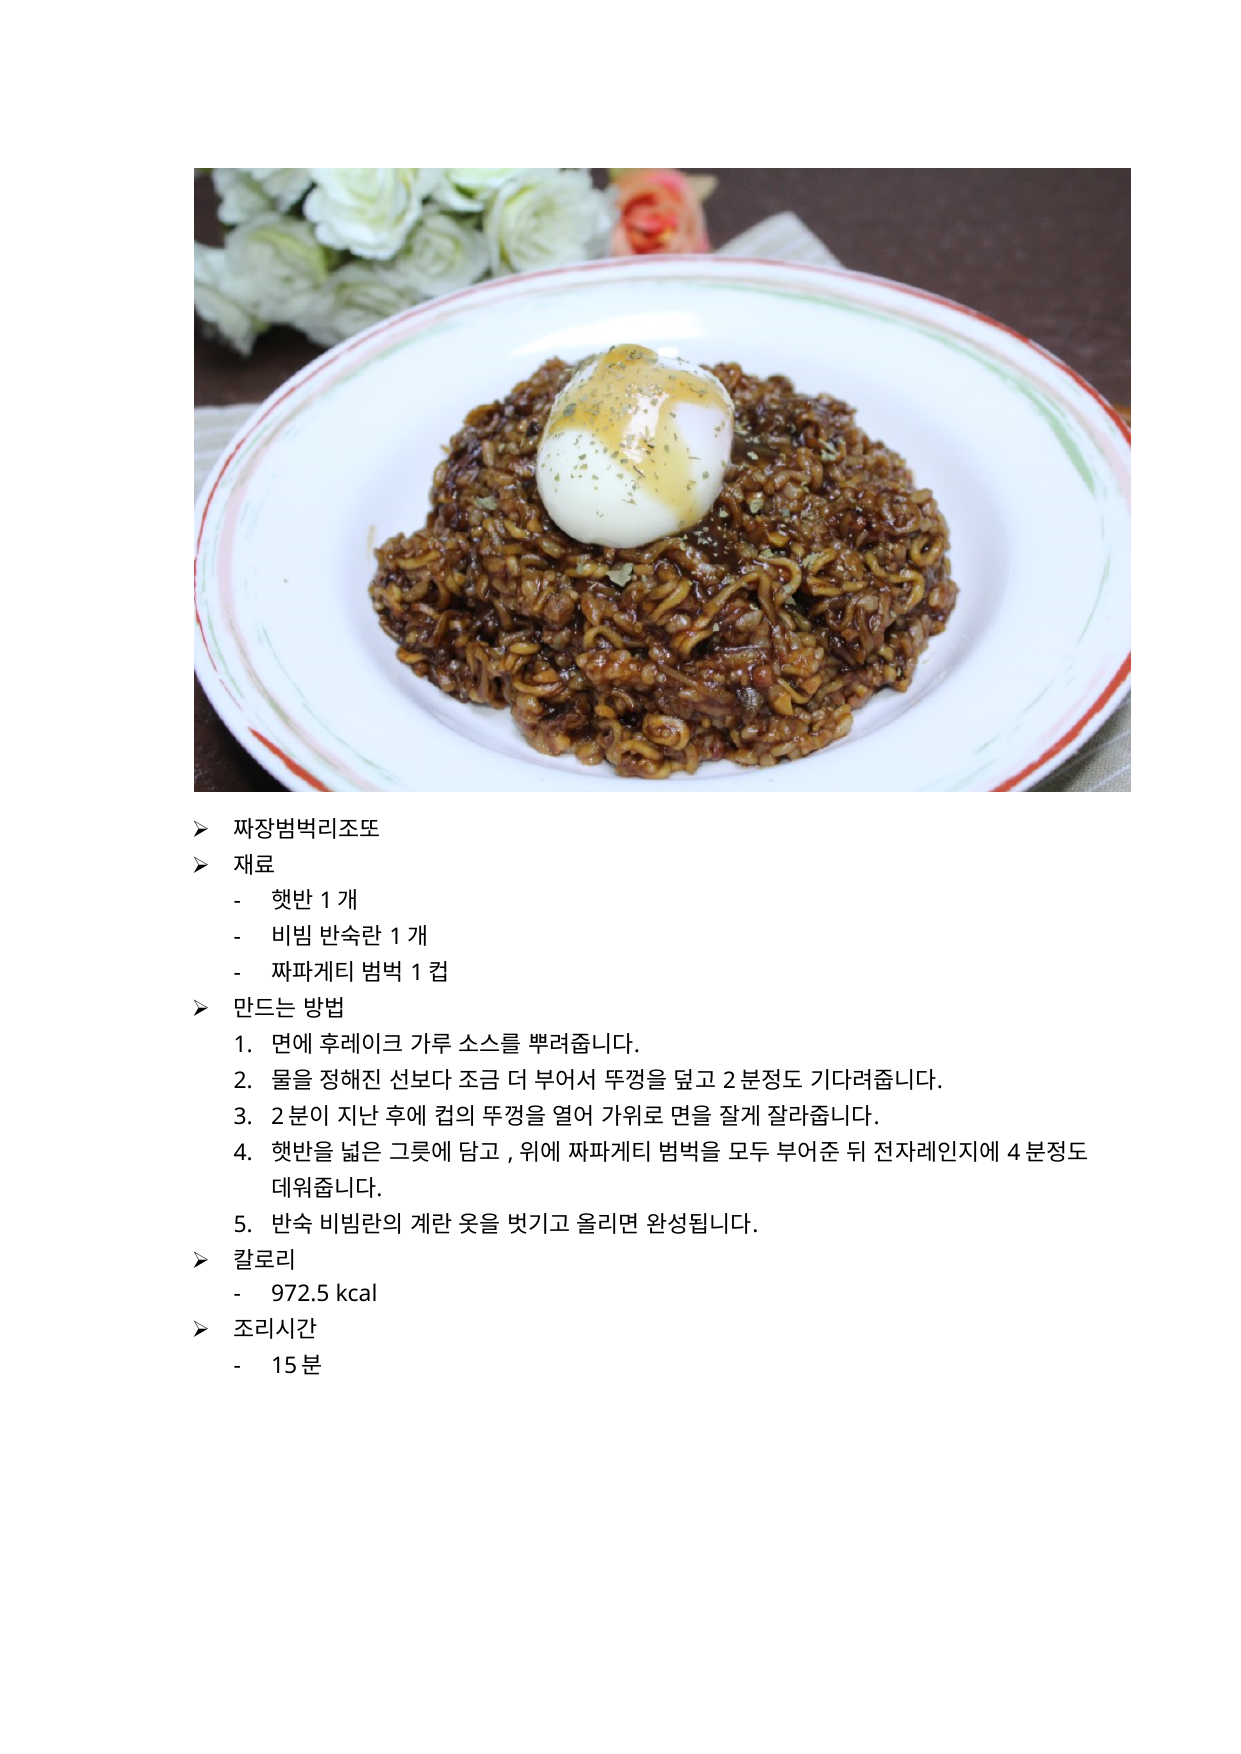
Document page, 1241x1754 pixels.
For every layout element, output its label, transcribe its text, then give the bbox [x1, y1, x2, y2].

list 재료 [192, 846, 1090, 880]
list 비빔 반숙란 1개 [233, 918, 1090, 952]
list 2분이 지난 후에 컵의 뚜껑을 열어 가위로 면을 잘게 잘라줍니다. [233, 1098, 1090, 1131]
list 조리시간 [192, 1311, 1090, 1344]
list 물을 정해진 선보다 조금 더 부어서 뚜껑을 덮고 2분정도 기다려줍니다. [233, 1062, 1090, 1095]
list 972.5 kcal [233, 1277, 1090, 1309]
picture [191, 166, 1132, 792]
list 면에 후레이크 가루 소스를 뿌려줍니다. [233, 1026, 1090, 1059]
list 만드는 방법 [192, 990, 1090, 1023]
list 반숙 비빔란의 계란 옷을 벗기고 올리면 완성됩니다. [233, 1206, 1090, 1239]
list 칼로리 [192, 1242, 1090, 1275]
list 햇반 1개 [233, 882, 1090, 916]
list 햇반을 넓은 그릇에 담고 , 위에 짜파게티 범벅을 모두 부어준 뒤 전자레인지에 4분정도 데워줍니다. [233, 1134, 1090, 1203]
list 15분 [233, 1347, 1090, 1380]
list 짜장범벅리조또 [192, 811, 1090, 844]
list 짜파게티 범벅 1컵 [233, 954, 1090, 987]
